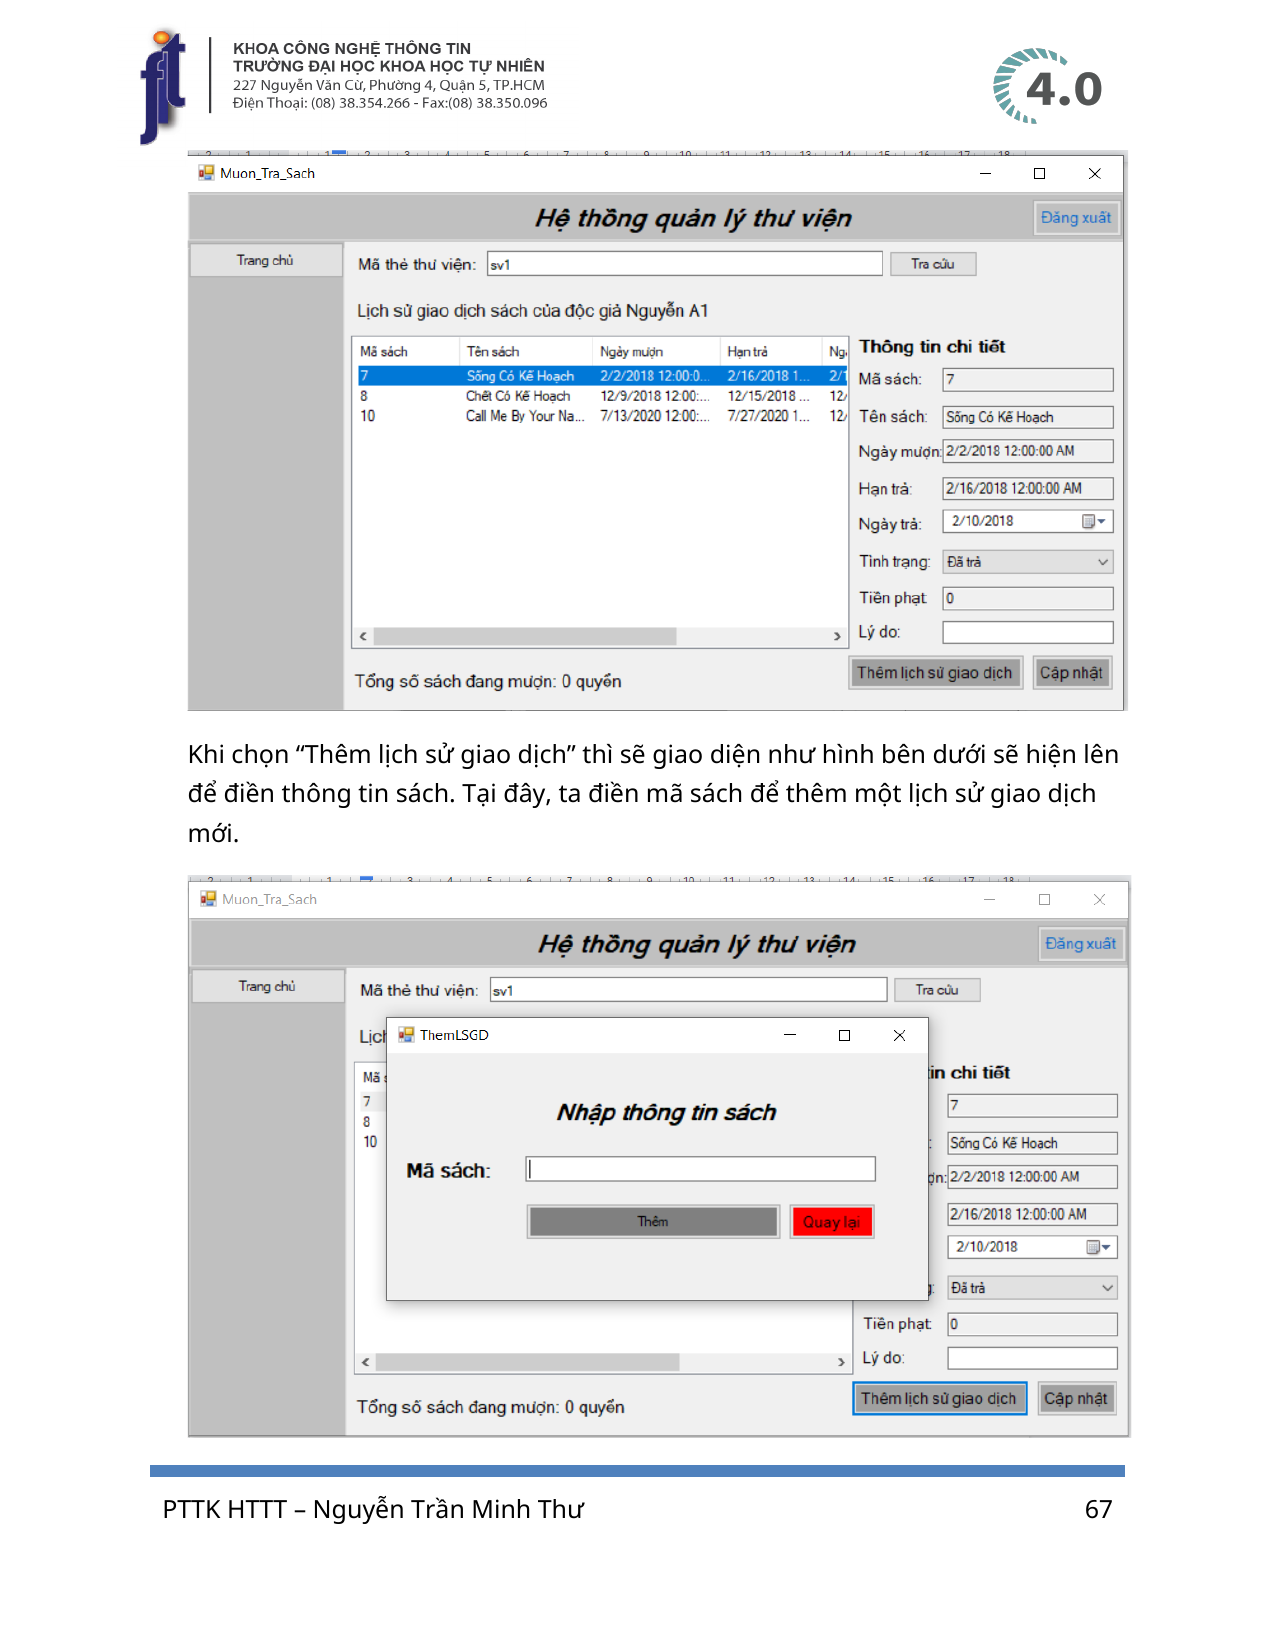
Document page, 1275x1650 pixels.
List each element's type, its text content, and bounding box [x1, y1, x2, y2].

text Khi chọn “Thêm lịch sử giao dịch” thì sẽ giao diện như hình bên dưới sẽ hiện lên để điền thông tin sách. Tại đây, ta điền mã sách để thêm một lịch sử giao dịch mới. [187, 737, 1125, 849]
picture [187, 875, 1132, 1438]
picture [985, 41, 1108, 127]
picture [117, 21, 1129, 711]
